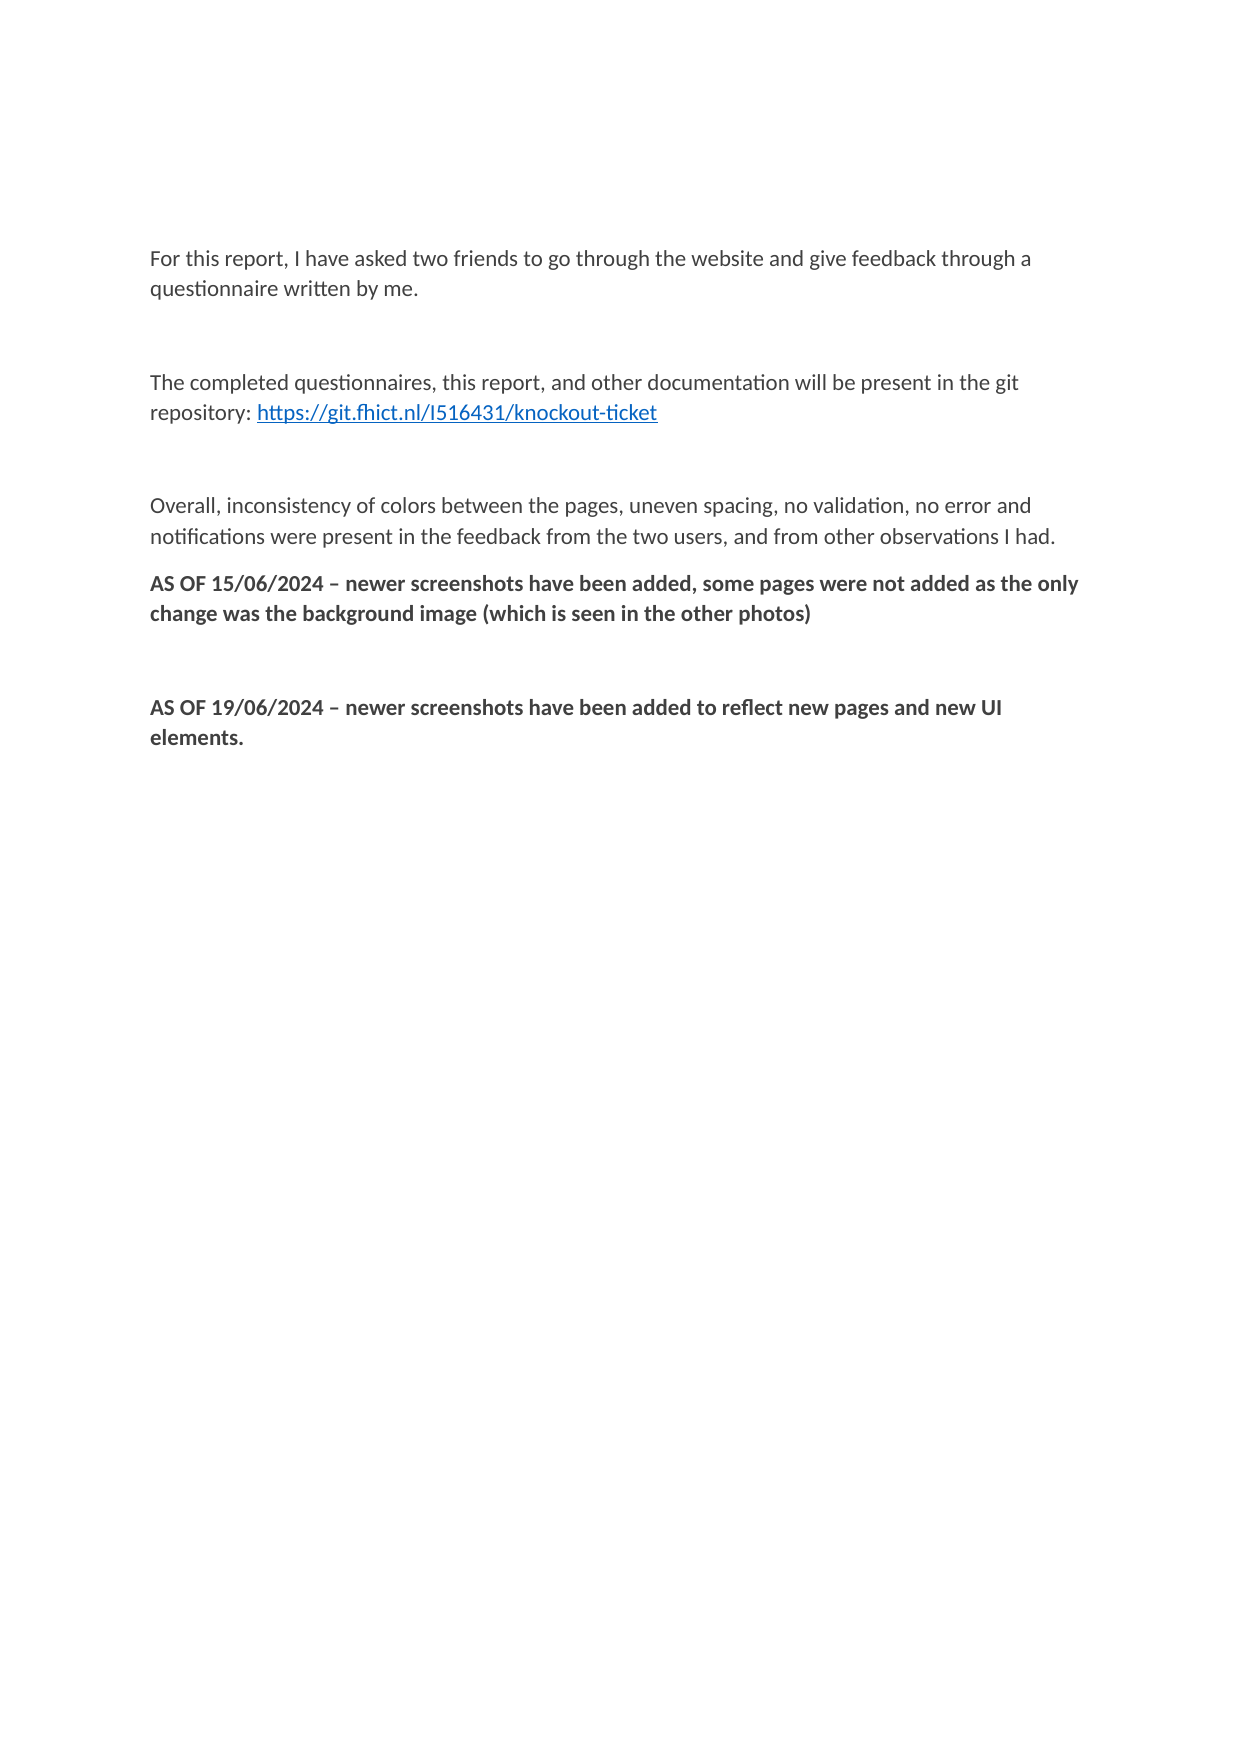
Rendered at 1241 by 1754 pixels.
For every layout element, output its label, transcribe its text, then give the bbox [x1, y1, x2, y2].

text Overall, inconsistency of colors between the pages, uneven spacing, no validation, no error and notifications were present in the feedback from the two users, and from other observations I had. [150, 492, 1090, 550]
text The completed questionnaires, this report, and other documentation will be present in the git repository: https://git.fhict.nl/I516431/knockout-ticket [150, 368, 1090, 426]
text For this report, I have asked two friends to go through the website and give feedback through a questionnaire written by me. [150, 244, 1090, 302]
text AS OF 19/06/2024 – newer screenshots have been added to reflect new pages and new UI elements. [150, 693, 1090, 751]
text AS OF 15/06/2024 – newer screenshots have been added, some pages were not added as the only change was the background image (which is seen in the other photos) [150, 569, 1090, 627]
